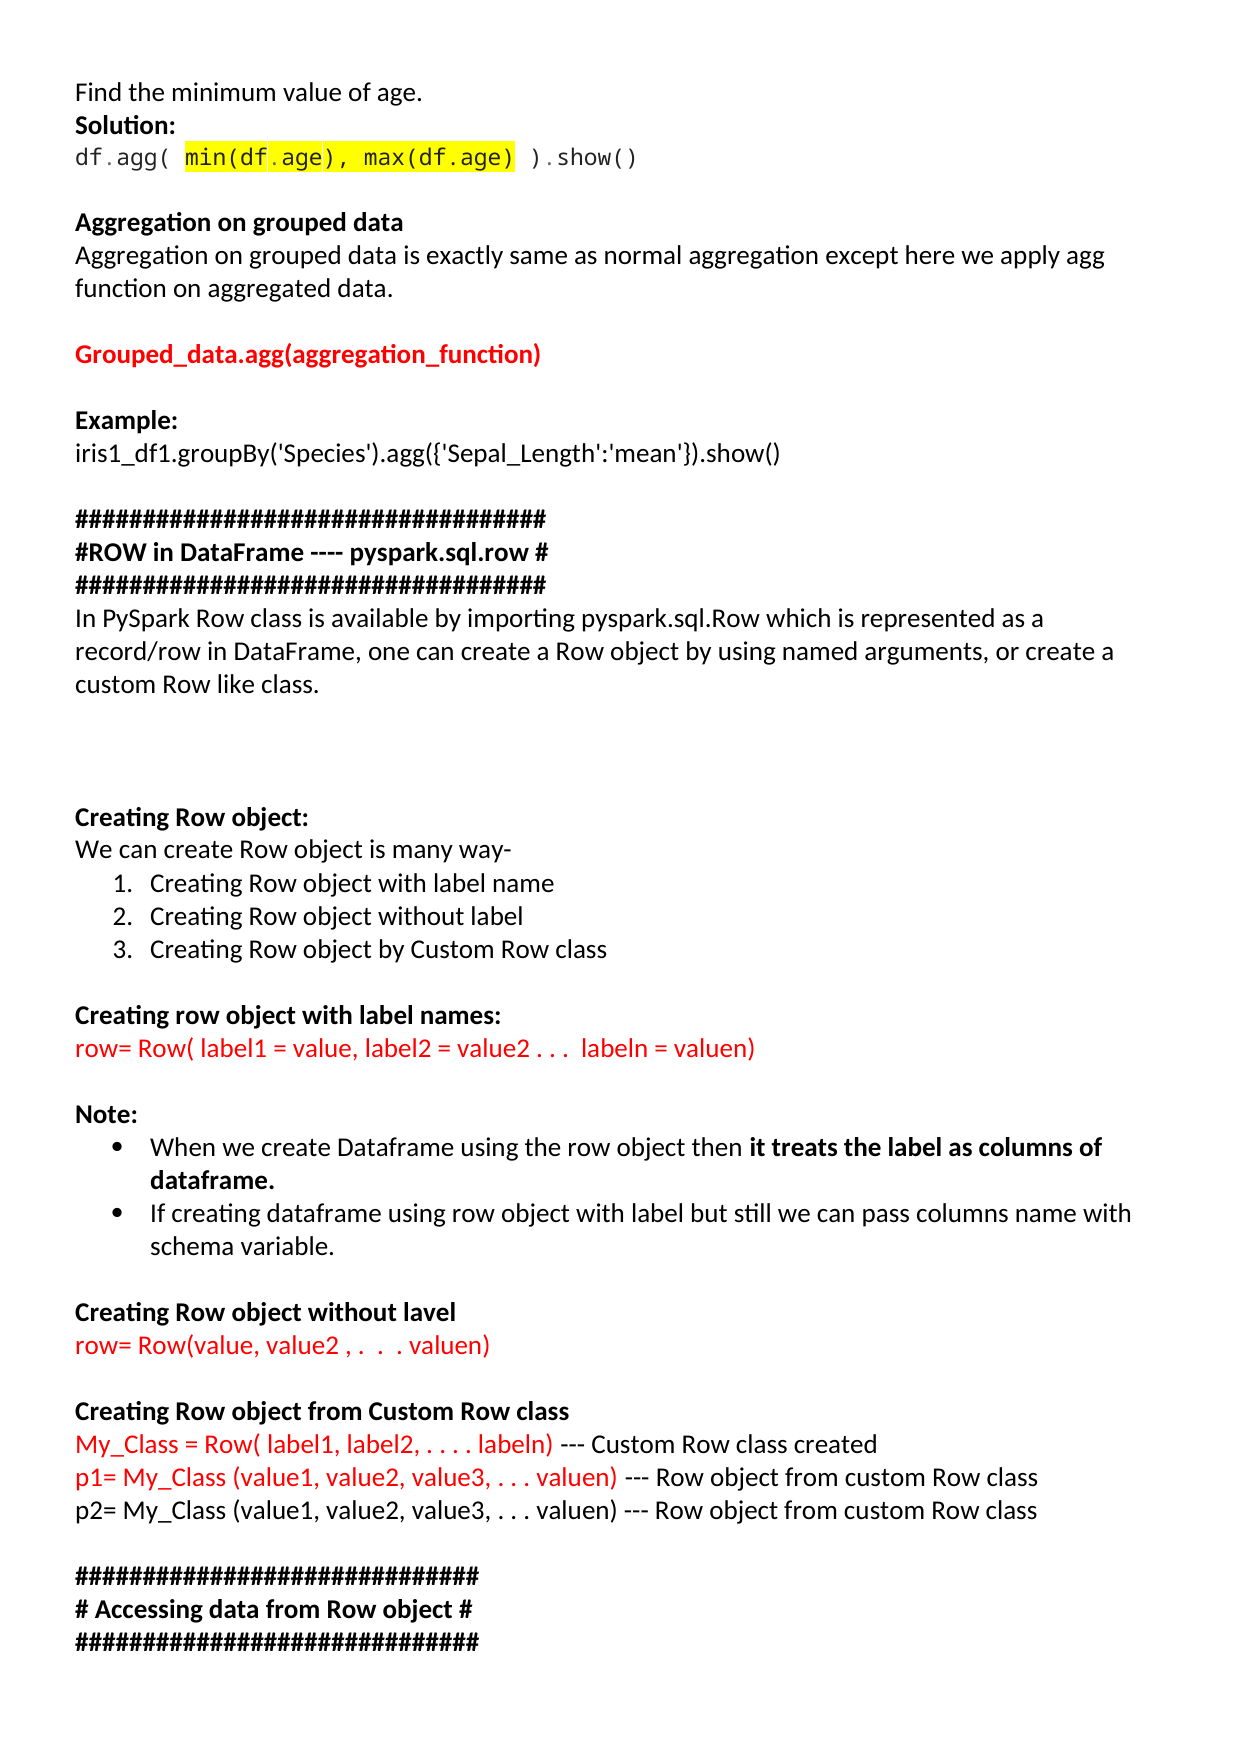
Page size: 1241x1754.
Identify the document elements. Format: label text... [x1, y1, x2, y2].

text Creating Row object without lavel [75, 1295, 1165, 1328]
text Solution: [75, 108, 1165, 141]
text row= Row(value, value2 , . . . valuen) [75, 1328, 1165, 1361]
text We can create Row object is many way- [75, 833, 1165, 866]
list Creating Row object with label name [112, 866, 1165, 899]
text Creating Row object from Custom Row class [75, 1394, 1165, 1427]
list Creating Row object without label [112, 899, 1165, 932]
text Aggregation on grouped data [75, 205, 1165, 238]
text Grouped_data.agg(aggregation_function) [75, 337, 1165, 370]
text Note: [75, 1097, 1165, 1130]
text iris1_df1.groupBy('Species').agg({'Sepal_Length':'mean'}).show() [75, 436, 1165, 469]
text In PySpark Row class is available by importing pyspark.sql.Row which is represented as a record/row in DataFrame, one can create a Row object by using named arguments, or create a custom Row like class. [75, 602, 1165, 701]
text ############################## [75, 1625, 1165, 1658]
text # Accessing data from Row object # [75, 1592, 1165, 1625]
list If creating dataframe using row object with label but still we can pass columns name with schema variable. [112, 1196, 1165, 1262]
text My_Class = Row( label1, label2, . . . . labeln) --- Custom Row class created [75, 1427, 1165, 1460]
text #ROW in DataFrame ---- pyspark.sql.row # [75, 536, 1165, 568]
text p1= My_Class (value1, value2, value3, . . . valuen) --- Row object from custom Row class [75, 1460, 1165, 1493]
text df.agg( min(df.age), max(df.age) ).show() [75, 141, 185, 172]
text ################################### [75, 502, 1165, 536]
text Creating row object with label names: [75, 998, 1165, 1031]
text ################################### [75, 568, 1165, 602]
text row= Row( label1 = value, label2 = value2 . . . labeln = valuen) [75, 1031, 1165, 1064]
text Example: [75, 403, 1165, 436]
text df.agg( min(df.age), max(df.age) ).show() [515, 141, 1165, 172]
text ############################## [75, 1559, 1165, 1592]
text Aggregation on grouped data is exactly same as normal aggregation except here we apply agg function on aggregated data. [75, 238, 1165, 304]
text p2= My_Class (value1, value2, value3, . . . valuen) --- Row object from custom Row class [75, 1493, 1165, 1526]
text Find the minimum value of age. [75, 75, 1165, 108]
list When we create Dataframe using the row object then it treats the label as columns of dataframe. [112, 1130, 1165, 1196]
list Creating Row object by Custom Row class [112, 932, 1165, 965]
text Creating Row object: [75, 800, 1165, 833]
